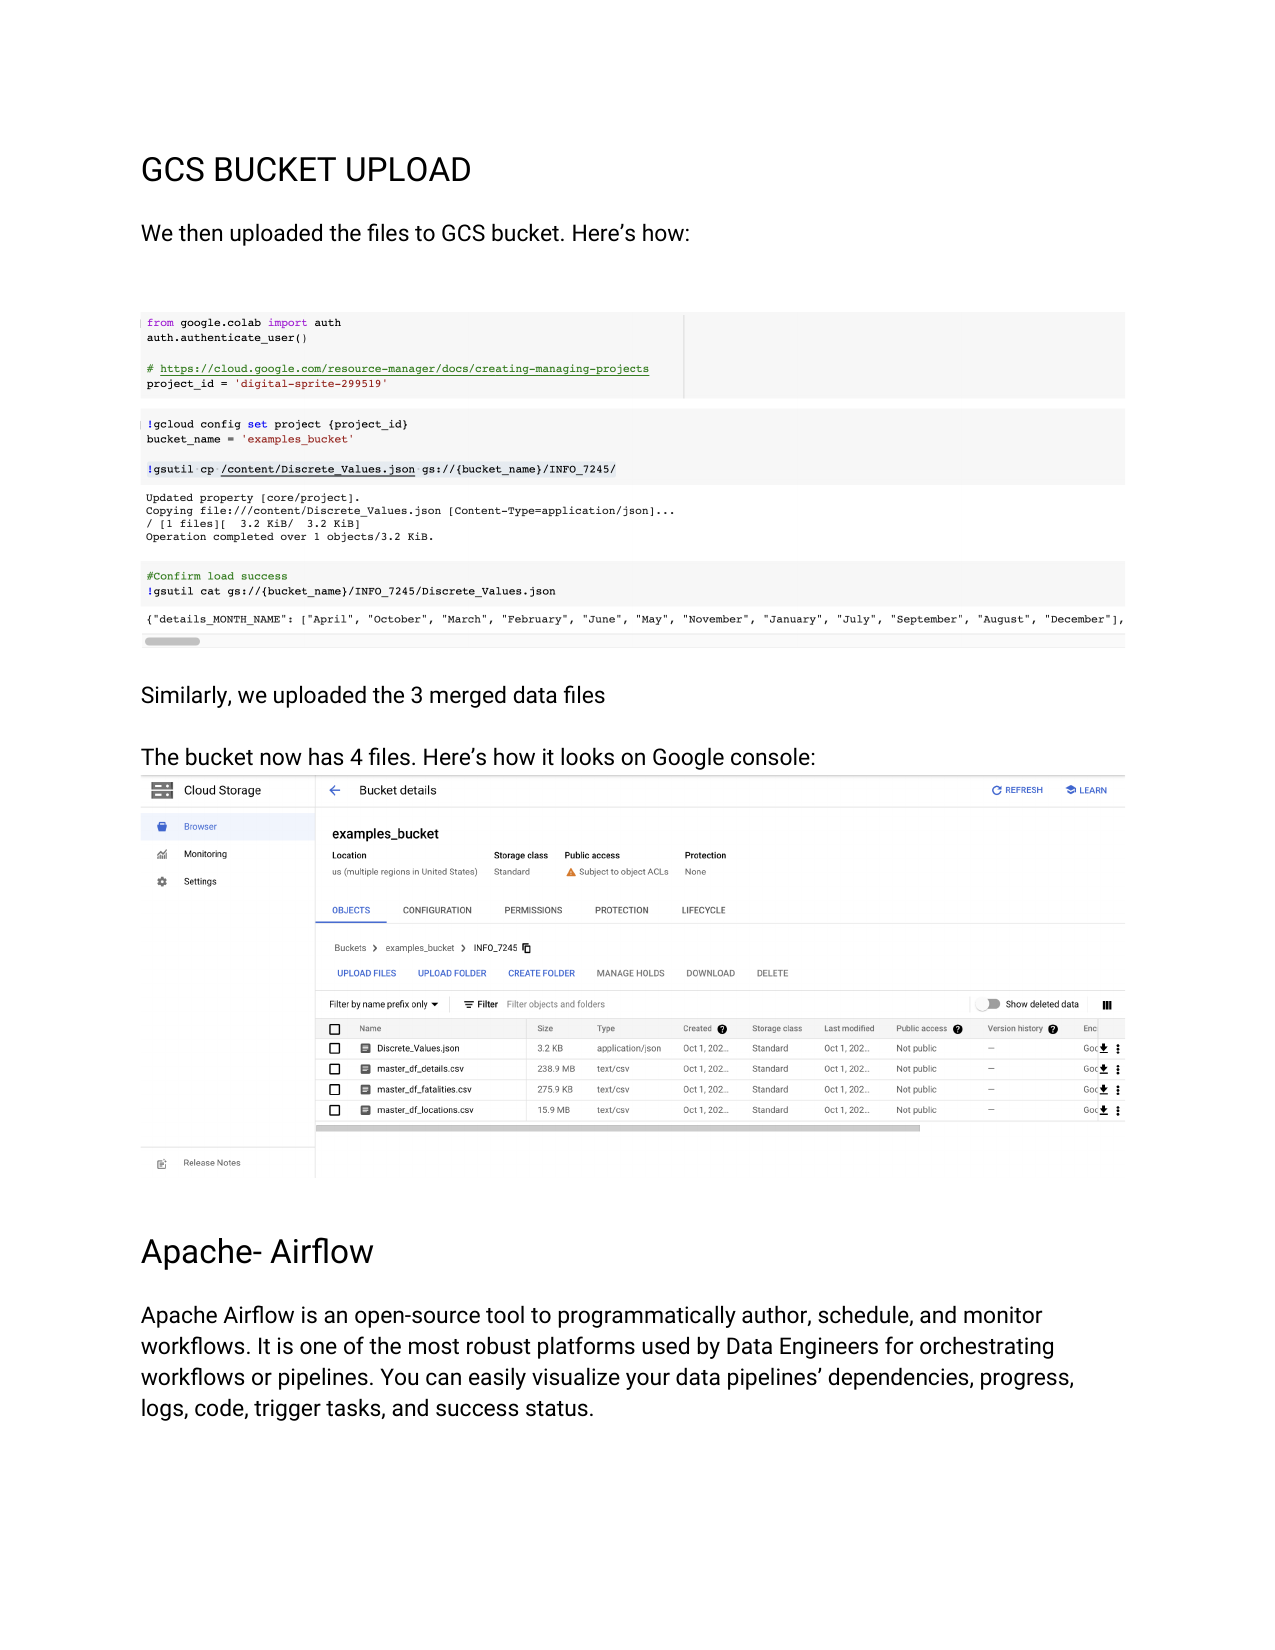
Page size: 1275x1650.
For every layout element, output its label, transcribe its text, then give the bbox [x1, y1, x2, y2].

picture [140, 775, 1125, 1178]
picture [140, 312, 1125, 648]
text We then uploaded the files to GCS bucket. Here’s how: [141, 220, 1125, 247]
text The bucket now has 4 files. Here’s how it looks on Google console: [141, 744, 1125, 771]
subtitle Apache- Airflow [141, 1233, 1125, 1272]
text Similarly, we uploaded the 3 merged data files [141, 683, 1125, 709]
subtitle GCS BUCKET UPLOAD [141, 150, 1125, 189]
text Apache Airflow is an open-source tool to programmatically author, schedule, and monitor workflows. It is one of the most robust platforms used by Data Engineers for orchestrating workflows or pipelines. You can easily visualize your data pipelines’ dependencies, progress, logs, code, trigger tasks, and success status. [141, 1303, 1125, 1422]
